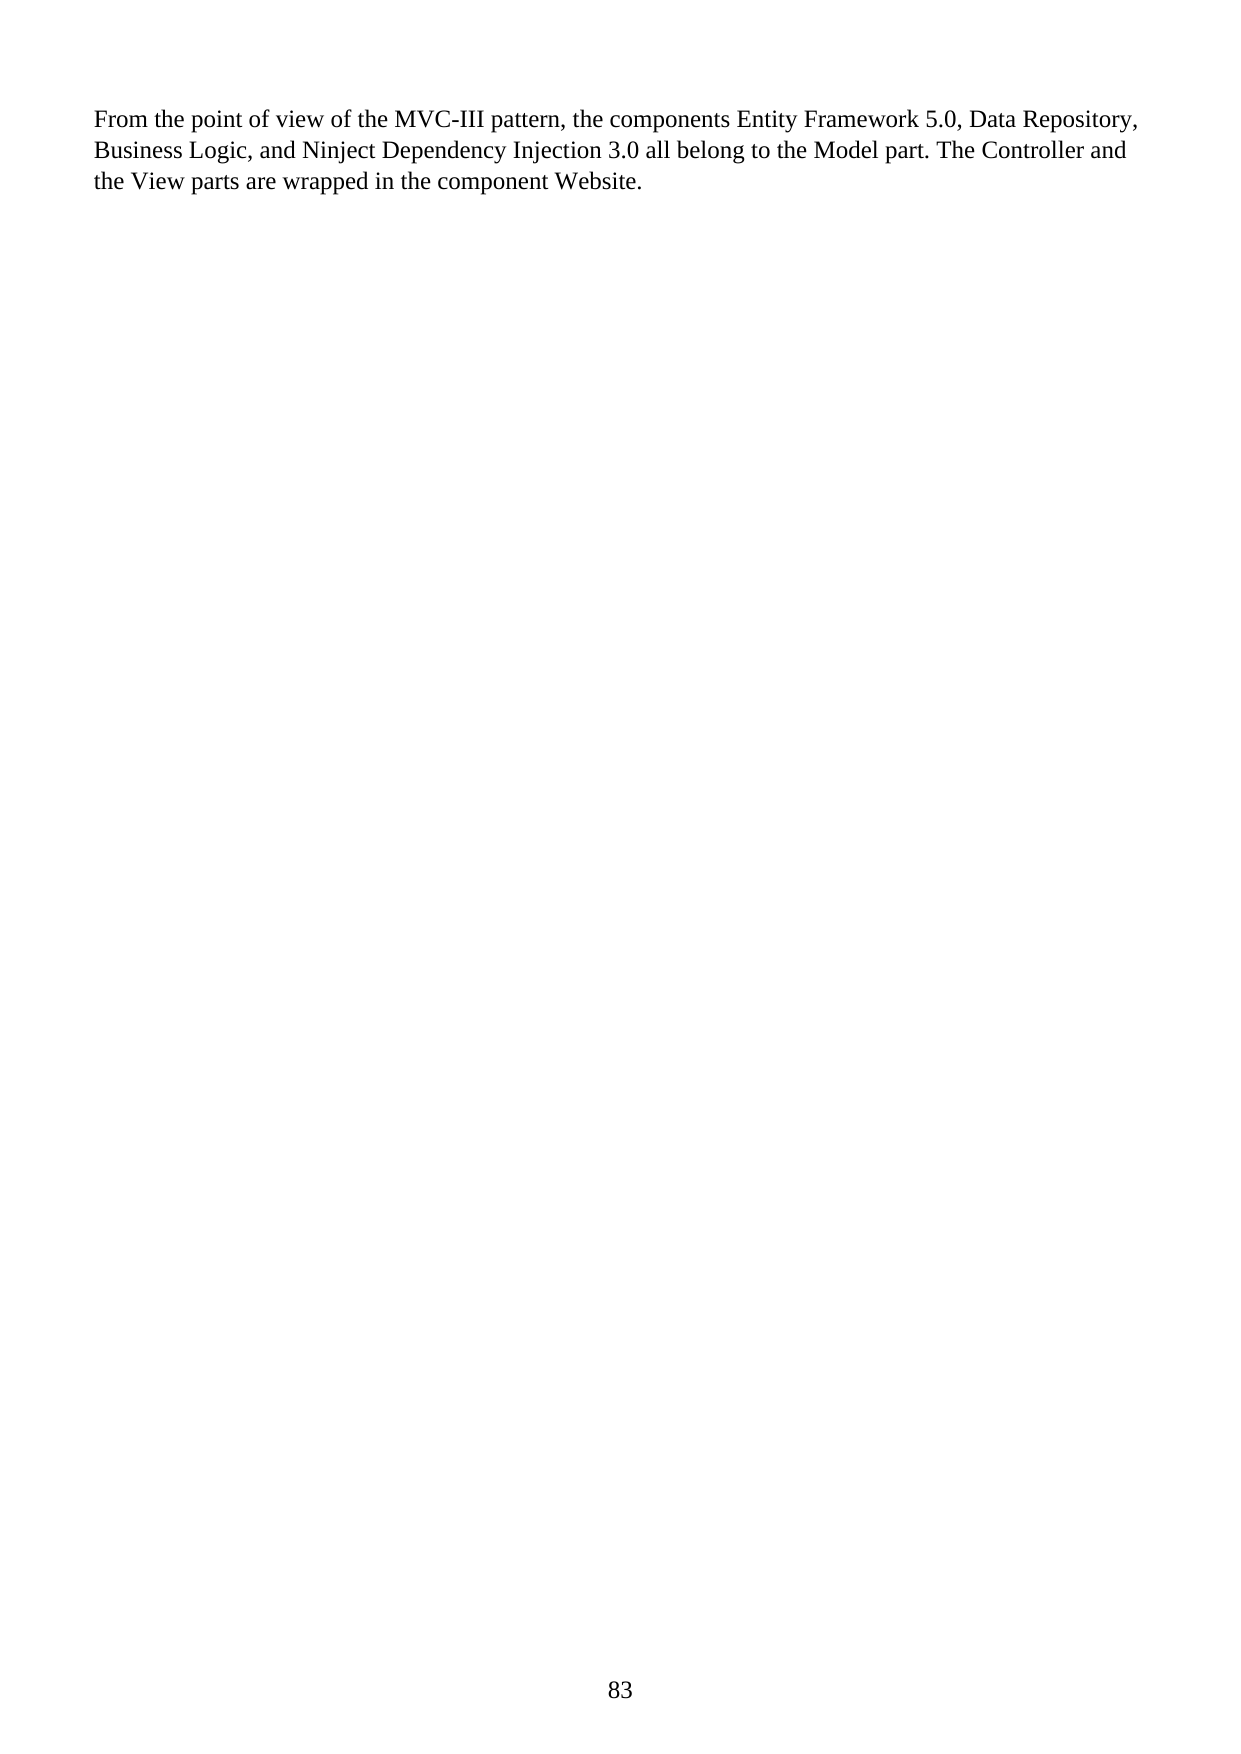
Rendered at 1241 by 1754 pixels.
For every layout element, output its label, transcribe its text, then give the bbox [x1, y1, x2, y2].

text From the point of view of the MVC-III pattern, the components Entity Framework 5.0, Data Repository, Business Logic, and Ninject Dependency Injection 3.0 all belong to the Model part. The Controller and the View parts are wrapped in the component Website. [94, 104, 1146, 194]
